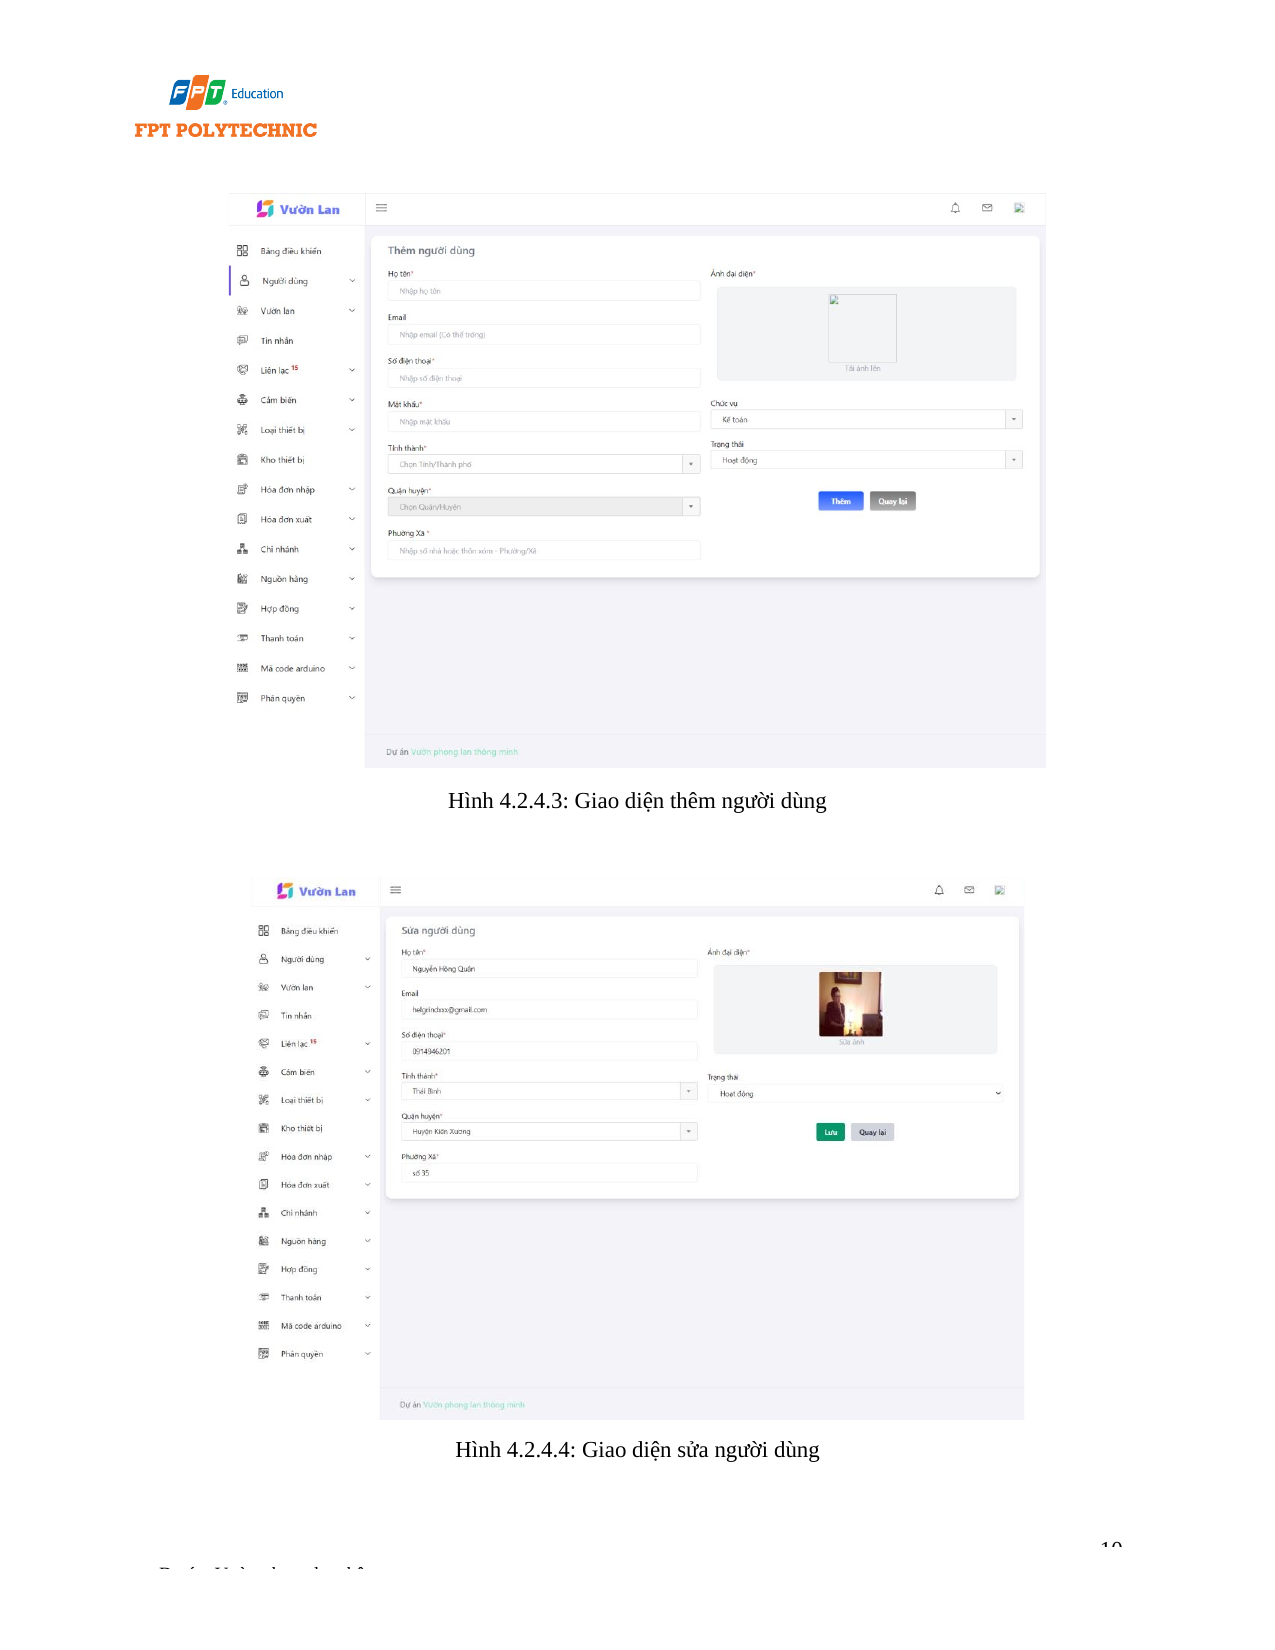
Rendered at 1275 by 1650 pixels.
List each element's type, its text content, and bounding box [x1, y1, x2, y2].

picture [228, 193, 1046, 768]
picture [135, 75, 317, 137]
text Hình 4.2.4.4: Giao diện sửa người dùng [455, 889, 1225, 1462]
text Hình 4.2.4.3: Giao diện thêm người dùng [448, 787, 1225, 813]
picture [250, 877, 1025, 1420]
